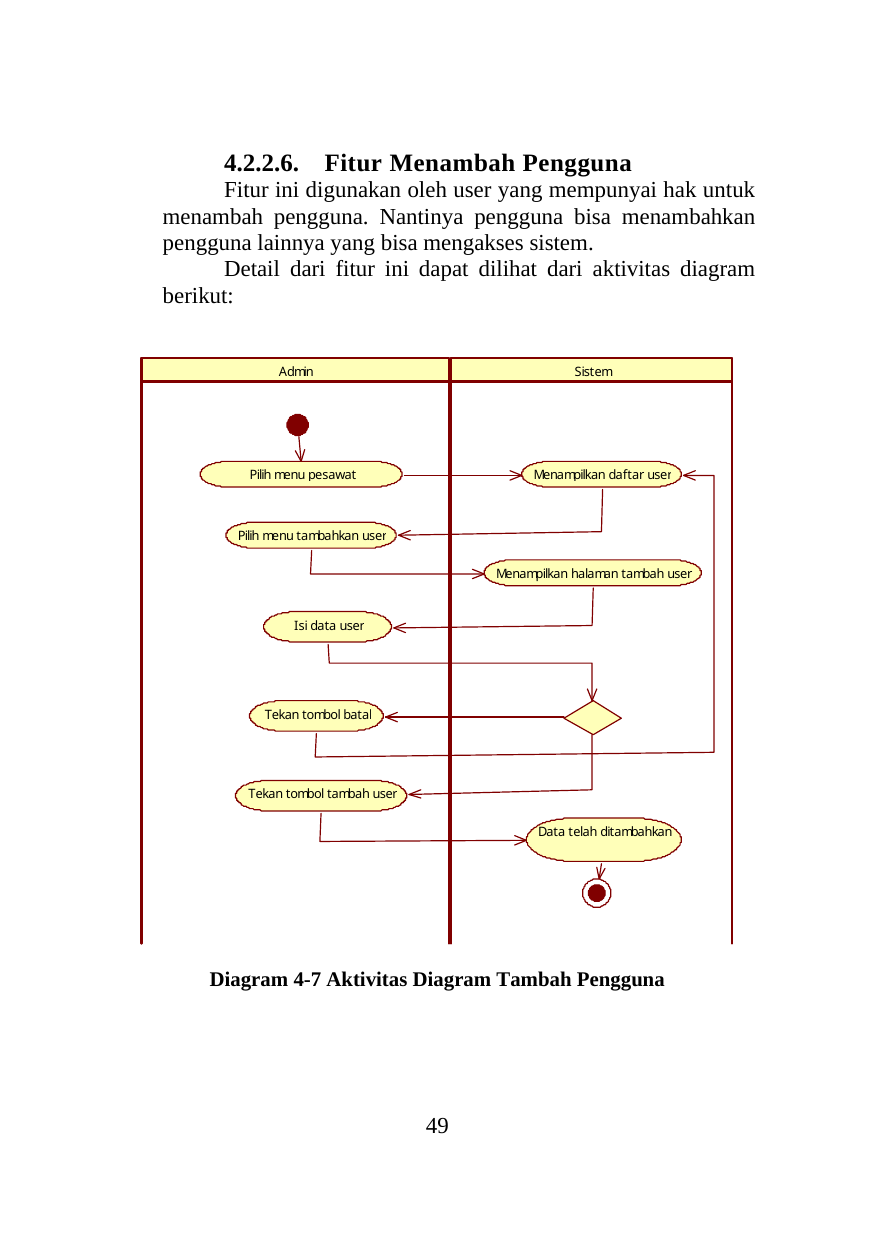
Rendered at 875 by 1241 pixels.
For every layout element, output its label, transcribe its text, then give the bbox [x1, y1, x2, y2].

text Diagram 4-7 Aktivitas Diagram Tambah Pengguna [118, 967, 756, 991]
subtitle Fitur Menambah Pengguna [224, 148, 756, 176]
text Detail dari fitur ini dapat dilihat dari aktivitas diagram berikut: [162, 256, 756, 308]
text Fitur ini digunakan oleh user yang mempunyai hak untuk menambah pengguna. Nantinya pengguna bisa menambahkan pengguna lainnya yang bisa mengakses sistem. [162, 176, 756, 256]
